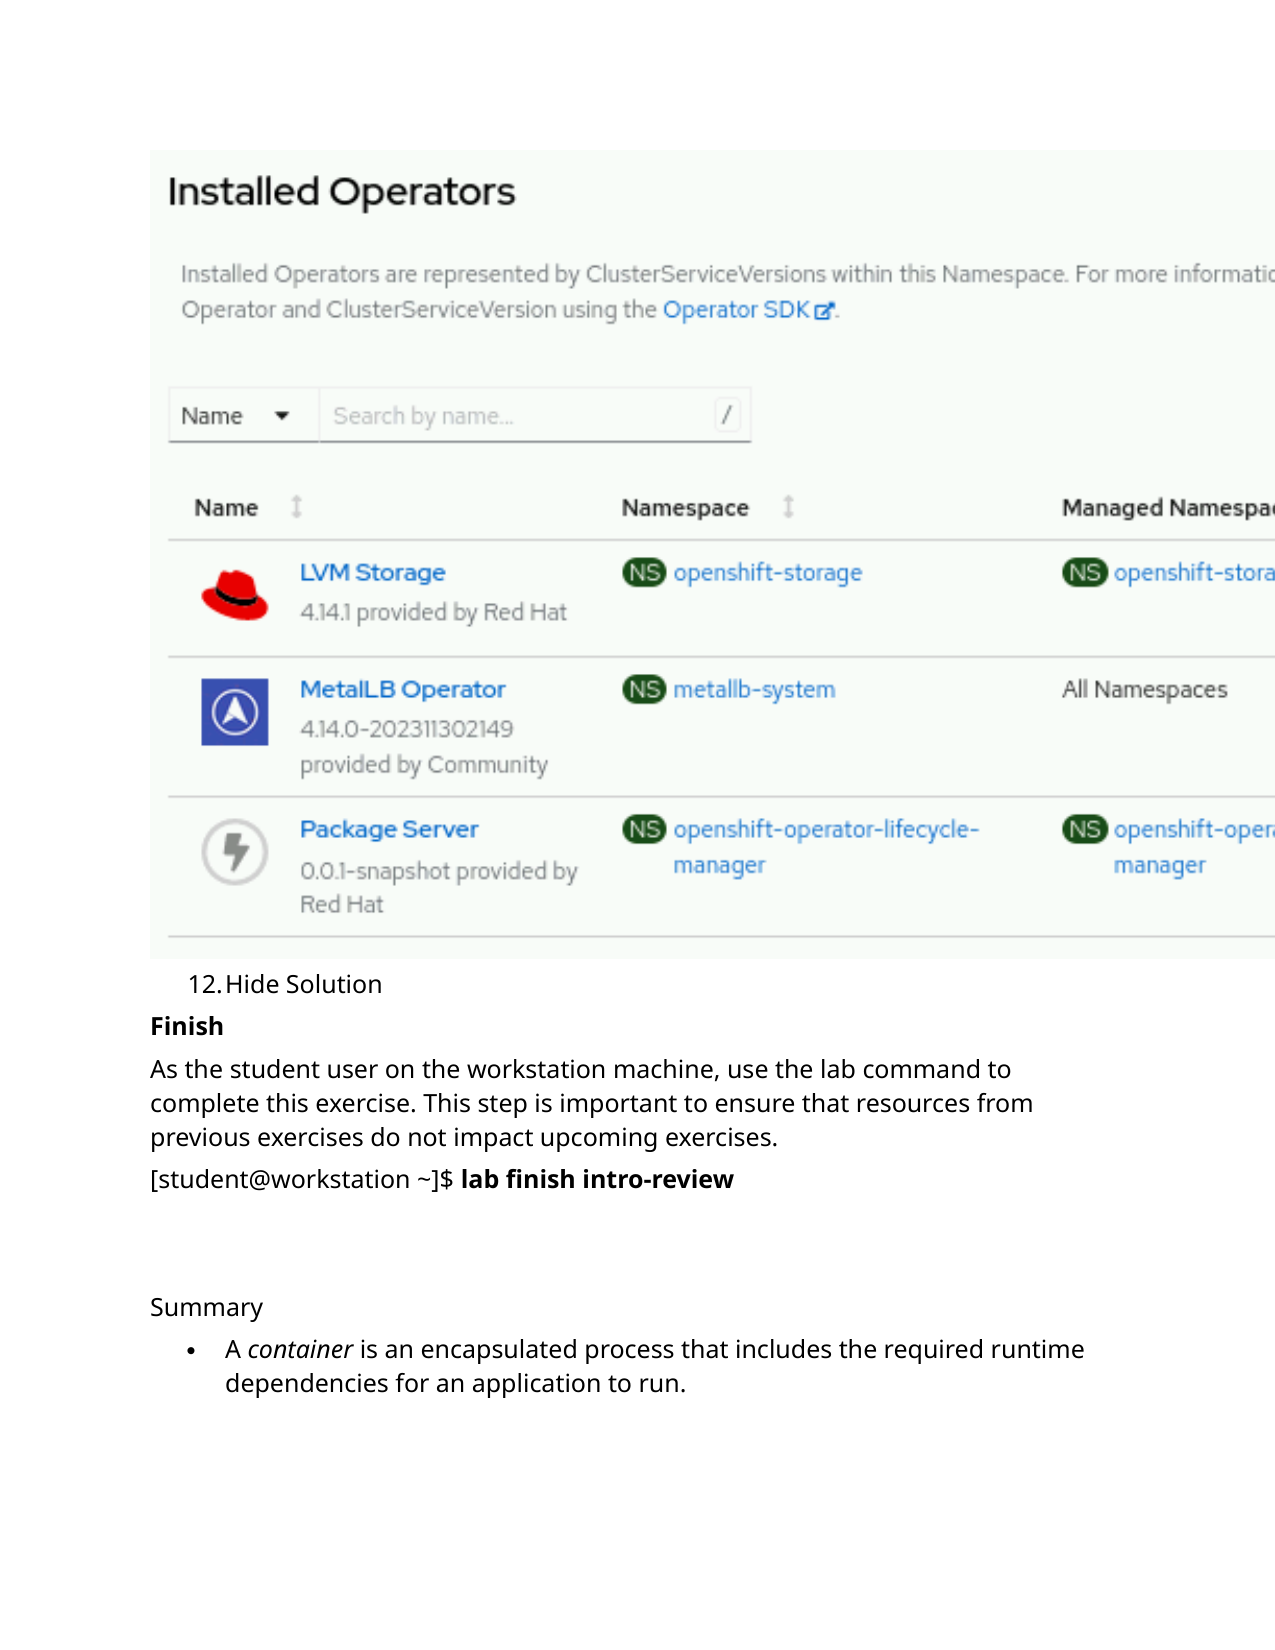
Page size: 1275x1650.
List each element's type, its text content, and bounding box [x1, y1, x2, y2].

text Finish [150, 1009, 1125, 1043]
text [student@workstation ~]$ lab finish intro-review [150, 1162, 1125, 1196]
picture [150, 150, 1275, 959]
text Summary [150, 1289, 1125, 1323]
list A container is an encapsulated process that includes the required runtime dependencies for an application to run. [187, 1332, 1125, 1400]
text As the student user on the workstation machine, use the lab command to complete this exercise. This step is important to ensure that resources from previous exercises do not impact upcoming exercises. [150, 1051, 1125, 1154]
list Hide Solution [187, 967, 1125, 1001]
